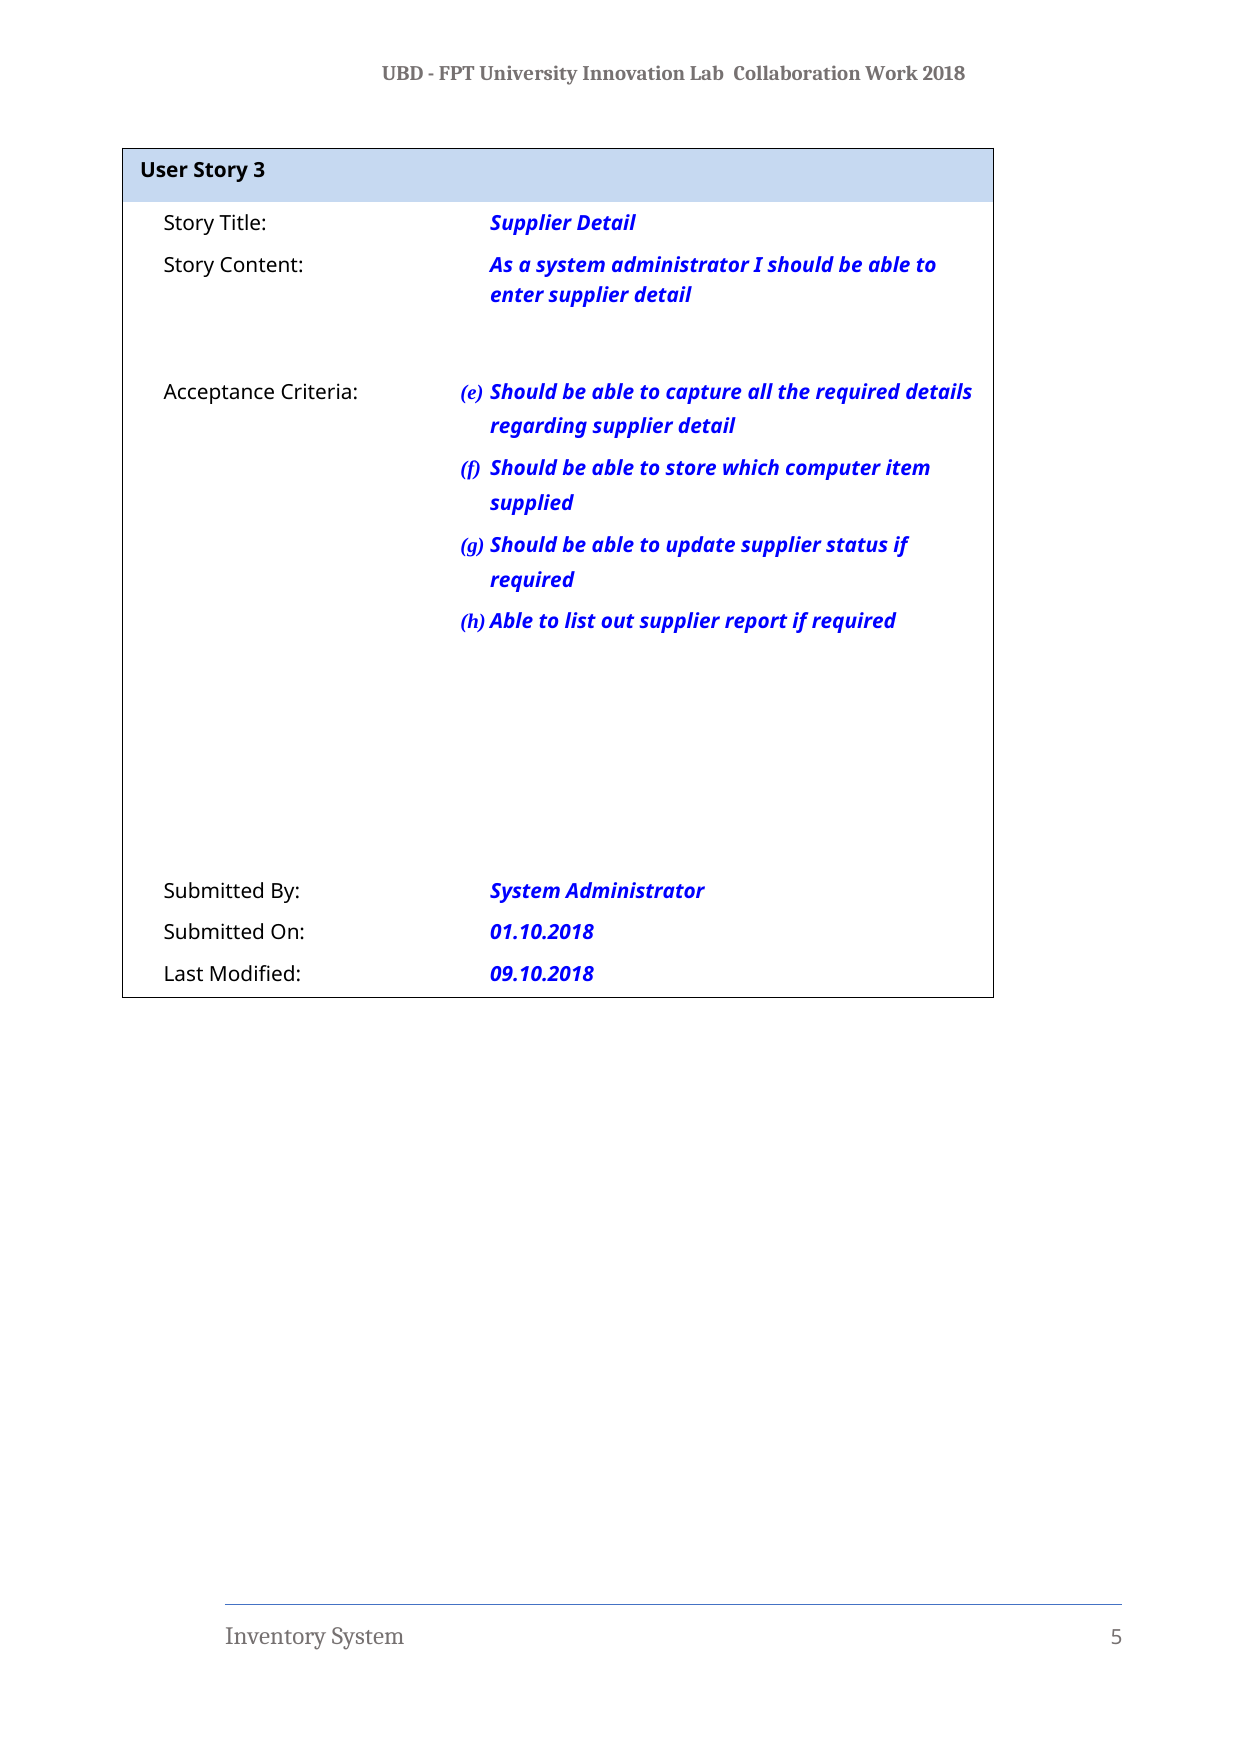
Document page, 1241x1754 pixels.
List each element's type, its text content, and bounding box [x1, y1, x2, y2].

table_cell 09.10.2018 [434, 953, 993, 997]
table_cell Acceptance Criteria: [123, 370, 434, 870]
table_header [434, 149, 993, 202]
table_cell Submitted On: [123, 911, 434, 953]
table_cell Submitted By: [123, 870, 434, 911]
table_cell Last Modified: [123, 953, 434, 997]
table_cell Supplier Detail [434, 202, 993, 243]
table_cell System Administrator [434, 870, 993, 911]
table_cell 01.10.2018 [434, 911, 993, 953]
table_cell Story Title: [123, 202, 434, 243]
table_header User Story 3 [123, 149, 434, 202]
table_cell As a system administrator I should be able to enter supplier detail [434, 244, 993, 370]
table_cell Story Content: [123, 244, 434, 370]
table_cell Should be able to capture all the required details regarding supplier detail Should be able to store which computer item supplied Should be able to update supplier status if required Able to list out supplier report if required [434, 370, 993, 870]
